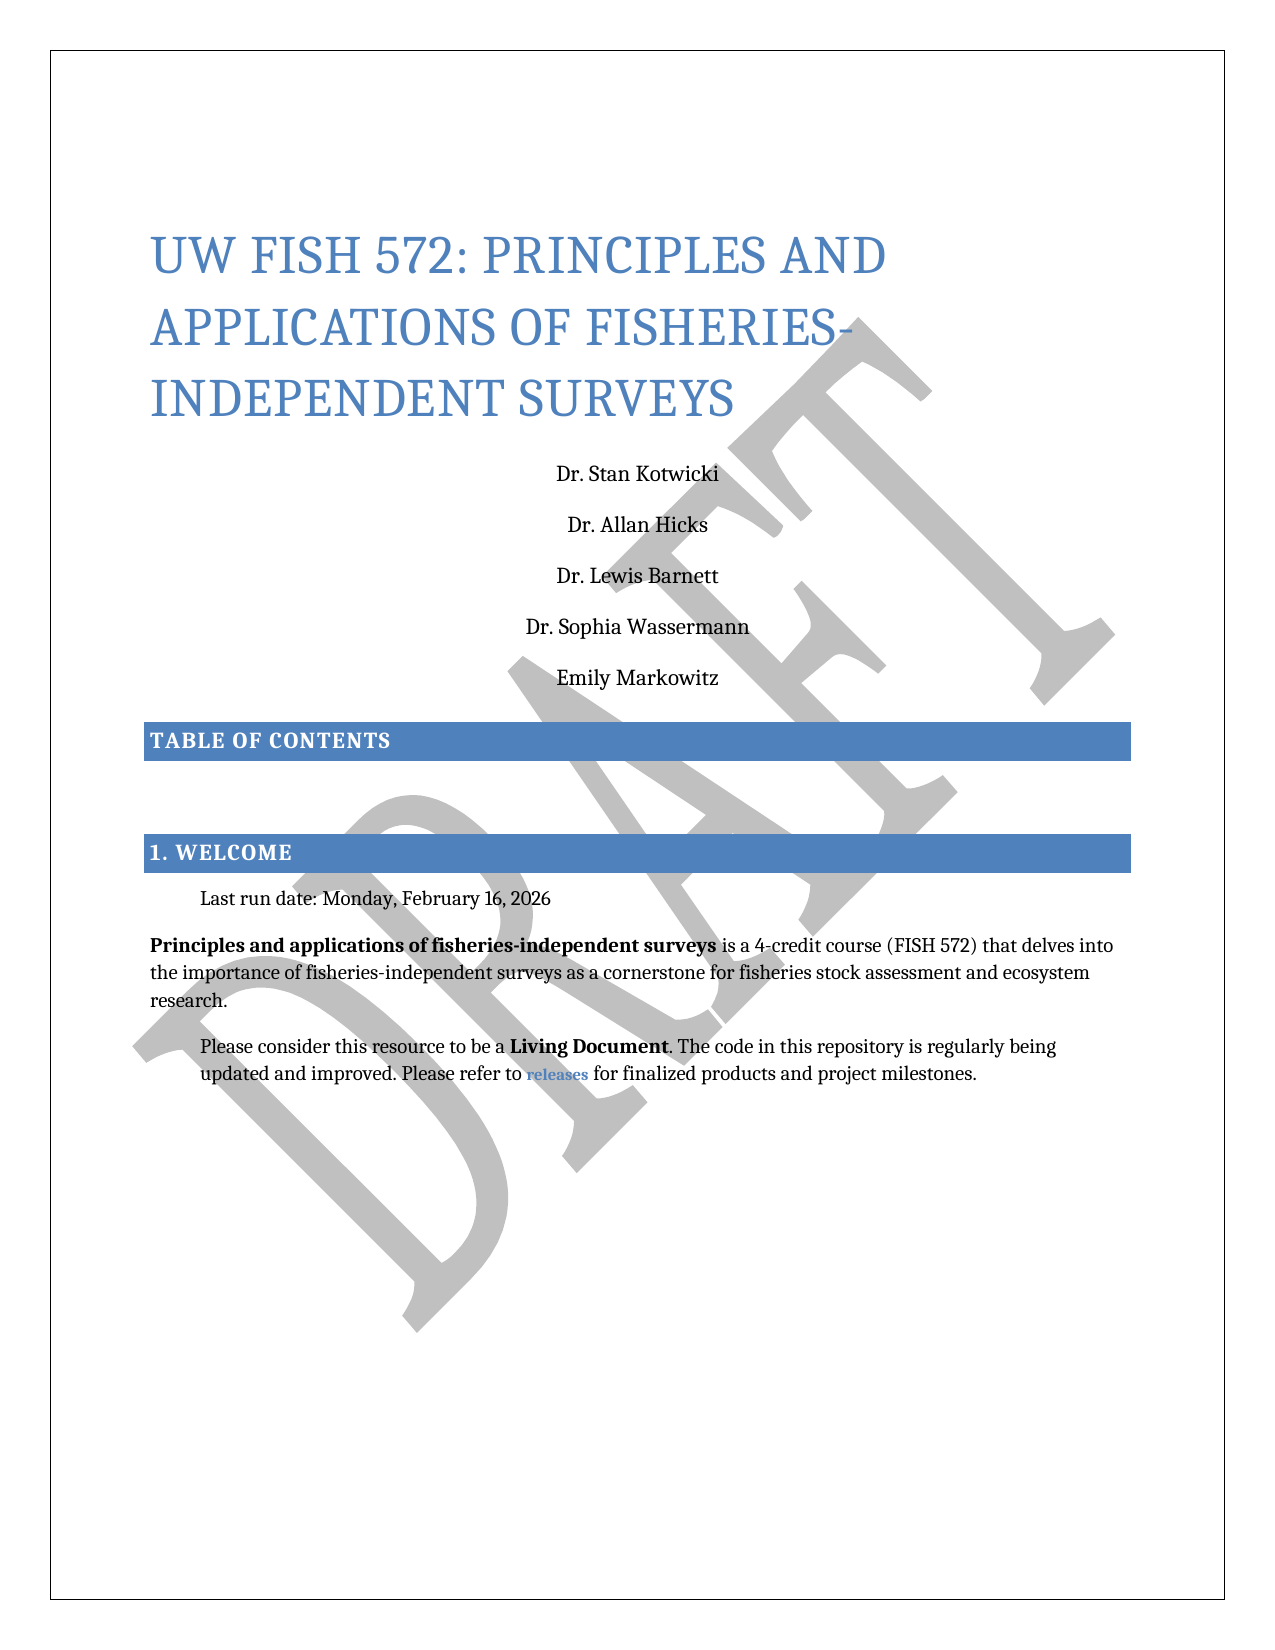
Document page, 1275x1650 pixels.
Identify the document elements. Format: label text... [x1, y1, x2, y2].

title UW FISH 572: Principles and applications of fisheries-independent surveys [150, 225, 1125, 430]
text Last run date: Monday, February 16, 2026 [200, 887, 1075, 911]
text Emily Markowitz [150, 665, 1125, 691]
text Dr. Stan Kotwicki [150, 461, 1125, 487]
text Dr. Lewis Barnett [150, 563, 1125, 589]
text Please consider this resource to be a Living Document. The code in this repository is regularly being updated and improved. Please refer to releases for finalized products and project milestones. [200, 1034, 1075, 1086]
text Principles and applications of fisheries-independent surveys is a 4-credit course (FISH 572) that delves into the importance of fisheries-independent surveys as a cornerstone for fisheries stock assessment and ecosystem research. [150, 933, 1125, 1012]
text Dr. Sophia Wassermann [150, 614, 1125, 640]
text Dr. Allan Hicks [150, 512, 1125, 538]
subtitle 1. Welcome [150, 840, 1125, 866]
